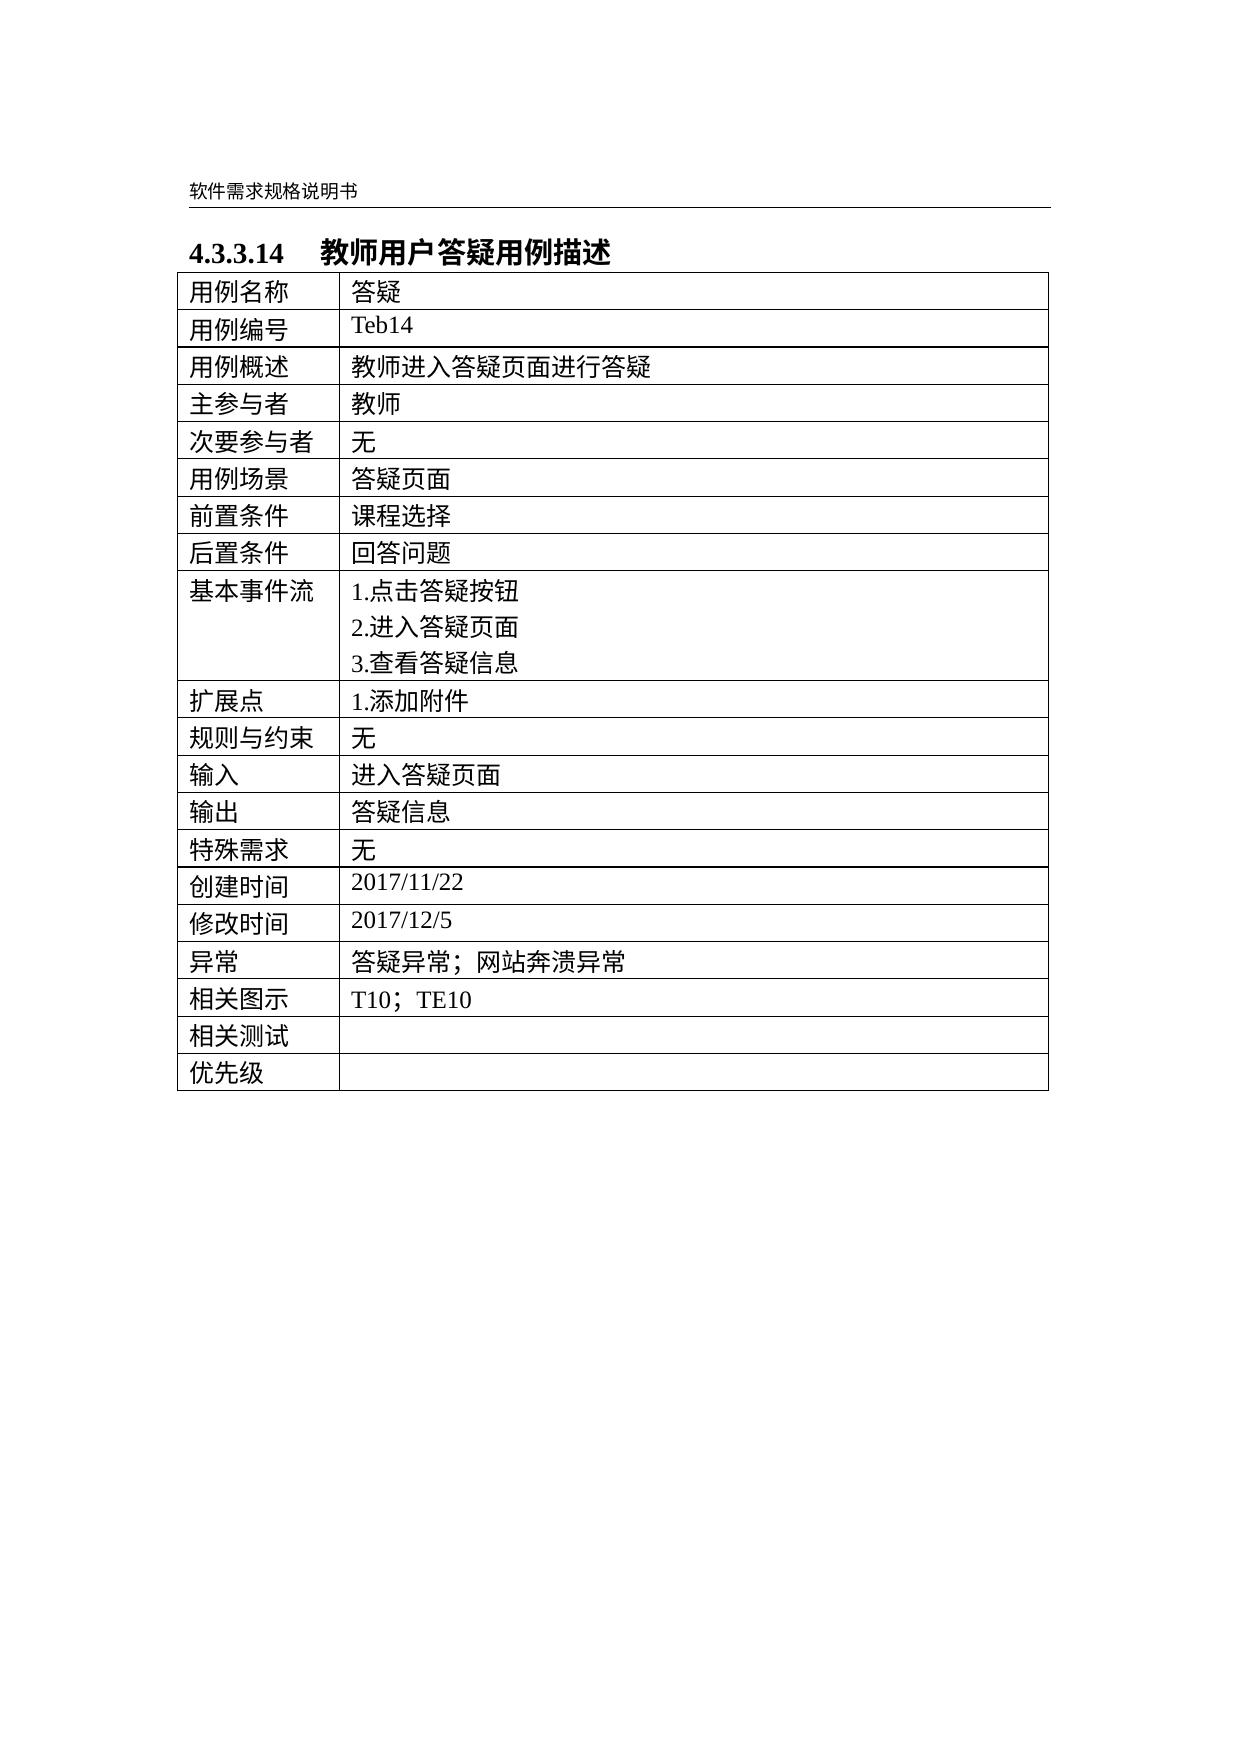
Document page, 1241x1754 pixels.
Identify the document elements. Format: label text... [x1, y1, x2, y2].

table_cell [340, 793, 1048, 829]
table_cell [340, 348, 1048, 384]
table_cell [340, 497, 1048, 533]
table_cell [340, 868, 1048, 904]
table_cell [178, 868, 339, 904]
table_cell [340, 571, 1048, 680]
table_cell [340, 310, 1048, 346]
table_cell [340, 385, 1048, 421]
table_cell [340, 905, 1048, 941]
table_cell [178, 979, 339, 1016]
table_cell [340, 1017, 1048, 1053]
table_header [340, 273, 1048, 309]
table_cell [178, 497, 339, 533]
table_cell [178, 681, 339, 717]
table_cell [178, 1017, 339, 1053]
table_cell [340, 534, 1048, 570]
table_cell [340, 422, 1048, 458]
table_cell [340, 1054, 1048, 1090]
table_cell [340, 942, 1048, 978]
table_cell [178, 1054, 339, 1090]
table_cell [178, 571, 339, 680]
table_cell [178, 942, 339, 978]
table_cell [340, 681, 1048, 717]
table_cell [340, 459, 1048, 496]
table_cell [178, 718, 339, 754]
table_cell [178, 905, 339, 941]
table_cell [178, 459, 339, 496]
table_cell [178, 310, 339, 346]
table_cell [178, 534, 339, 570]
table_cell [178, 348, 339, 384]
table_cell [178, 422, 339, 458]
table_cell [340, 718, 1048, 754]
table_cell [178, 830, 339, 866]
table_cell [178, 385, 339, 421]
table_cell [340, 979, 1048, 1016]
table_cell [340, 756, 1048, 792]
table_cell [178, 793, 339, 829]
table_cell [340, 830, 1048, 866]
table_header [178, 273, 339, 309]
subtitle 教师用户答疑用例描述 [189, 229, 1051, 272]
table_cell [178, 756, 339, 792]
